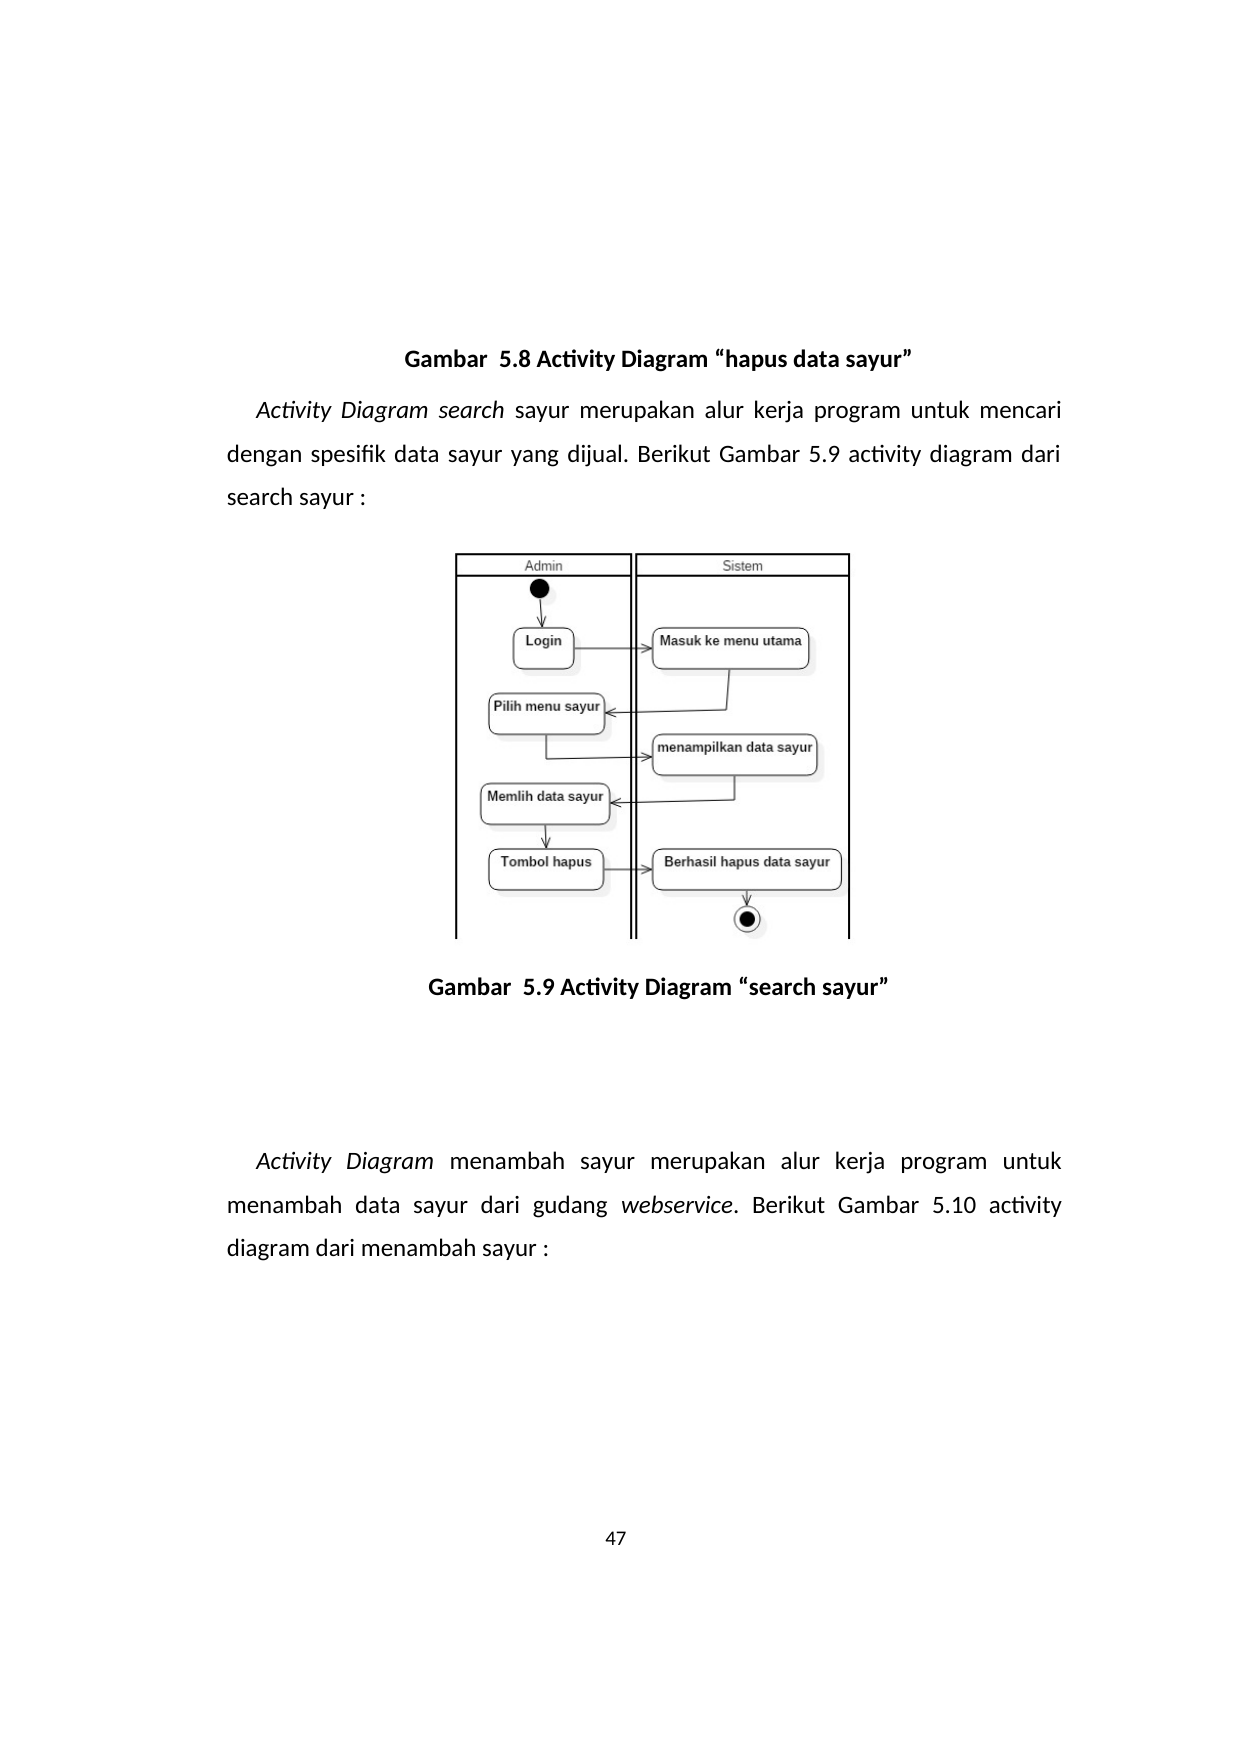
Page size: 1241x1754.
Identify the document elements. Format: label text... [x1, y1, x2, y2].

subtitle Gambar 5.8 Activity Diagram “hapus data sayur” [226, 343, 1092, 373]
subtitle Gambar 5.9 Activity Diagram “search sayur” [226, 971, 1092, 1002]
text Activity Diagram search sayur merupakan alur kerja program untuk mencari dengan spesifik data sayur yang dijual. Berikut Gambar 5.9 activity diagram dari search sayur : [227, 394, 1062, 512]
picture [446, 544, 890, 971]
text Activity Diagram menambah sayur merupakan alur kerja program untuk menambah data sayur dari gudang webservice. Berikut Gambar 5.10 activity diagram dari menambah sayur : [227, 1145, 1062, 1263]
